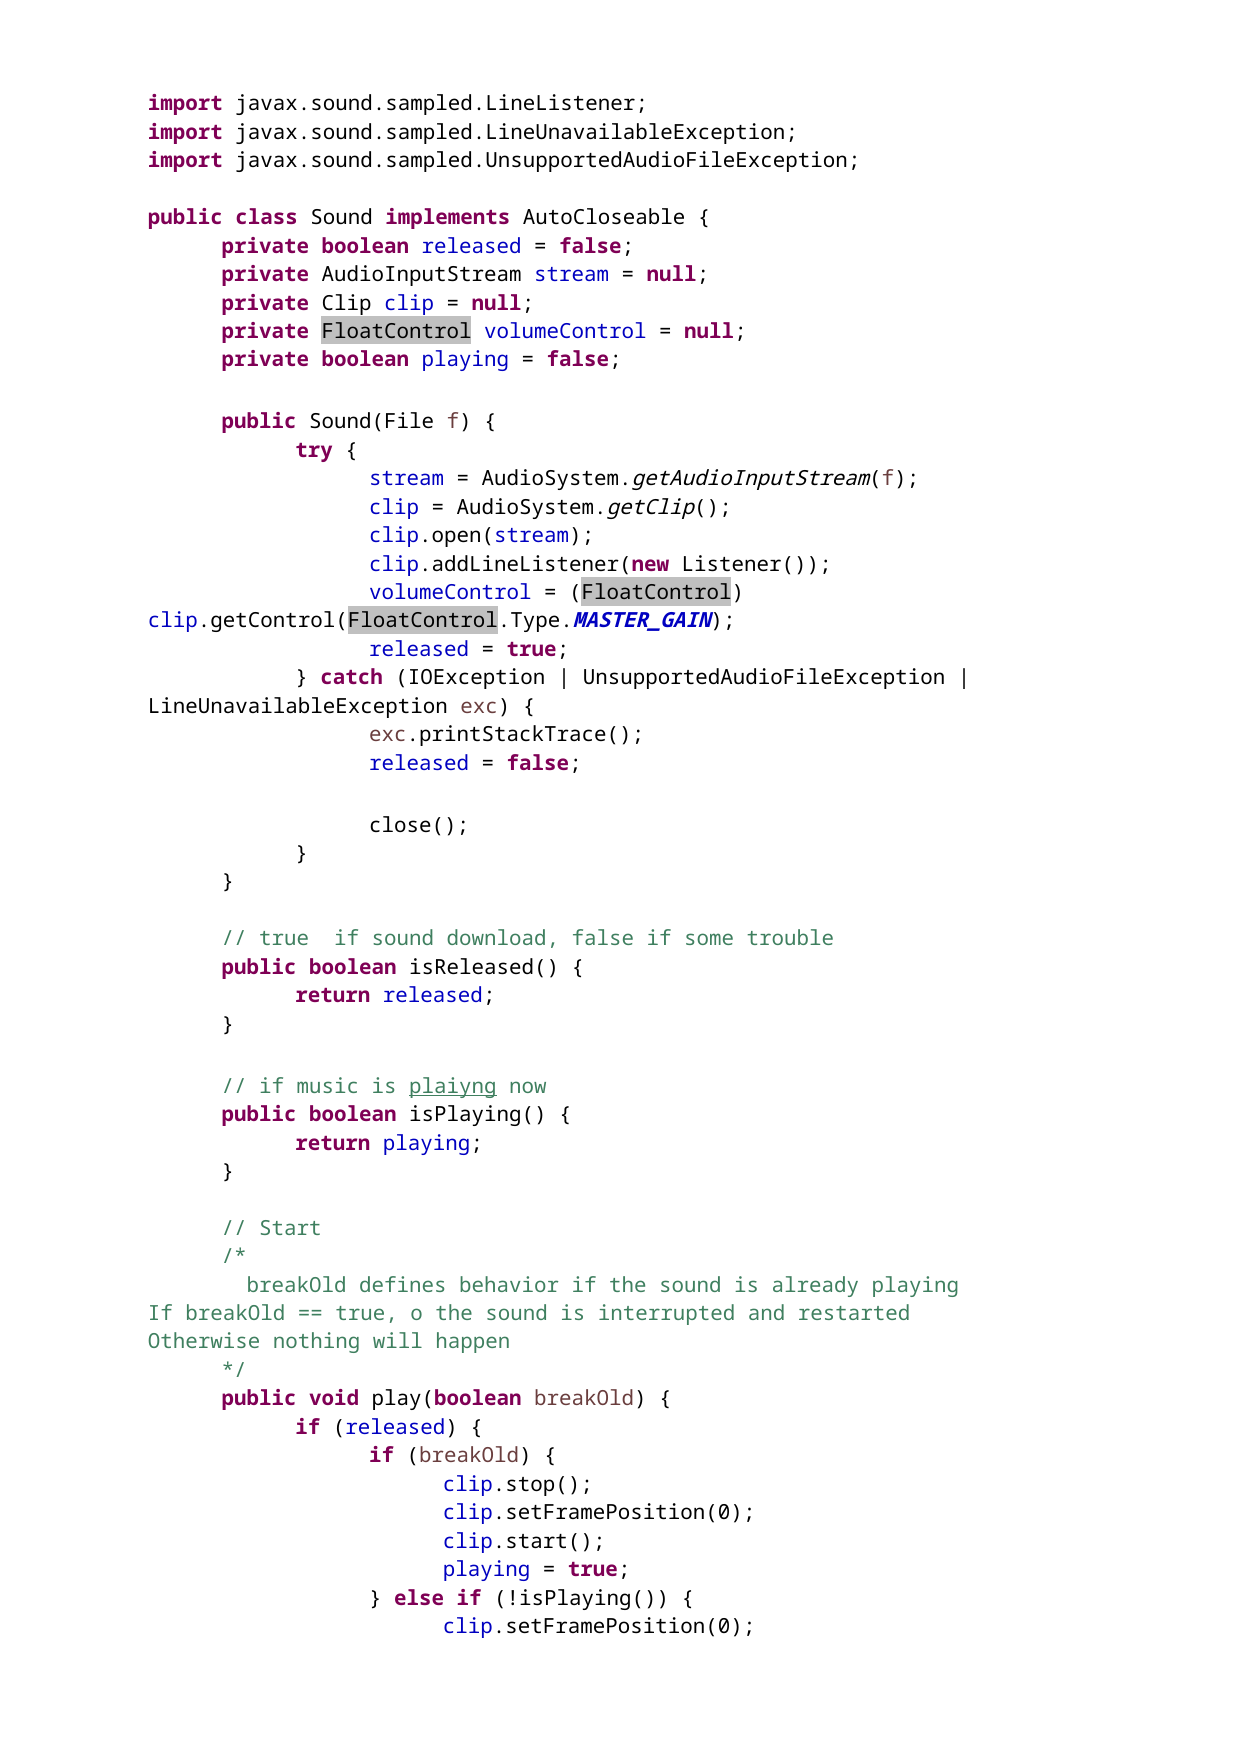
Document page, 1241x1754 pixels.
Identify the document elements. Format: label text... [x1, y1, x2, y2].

text private FloatControl volumeControl = null; [471, 316, 1152, 344]
text If breakOld == true, o the sound is interrupted and restarted [148, 1298, 1152, 1327]
text clip.addLineListener(new Listener()); [148, 549, 1152, 577]
text // true if sound download, false if some trouble [148, 923, 1152, 952]
text private Clip clip = null; [148, 288, 1152, 316]
text private FloatControl volumeControl = null; [148, 316, 321, 344]
text public class Sound implements AutoCloseable { [148, 202, 1152, 231]
text } [148, 867, 1152, 895]
text } catch (IOException | UnsupportedAudioFileException | LineUnavailableException exc) { [148, 662, 1152, 719]
text breakOld defines behavior if the sound is already playing [148, 1270, 1152, 1298]
text public boolean isReleased() { [148, 952, 1152, 980]
text Otherwise nothing will happen [148, 1327, 1152, 1355]
text import javax.sound.sampled.LineUnavailableException; [148, 117, 1152, 145]
text return released; [148, 980, 1152, 1009]
text import javax.sound.sampled.UnsupportedAudioFileException; [148, 145, 1152, 174]
text clip = AudioSystem.getClip(); [148, 492, 1152, 520]
text clip.setFramePosition(0); [148, 1497, 1152, 1526]
text close(); [148, 810, 1152, 838]
text // if music is plaiyng now [148, 1071, 1152, 1099]
text private AudioInputStream stream = null; [148, 259, 1152, 288]
text try { [148, 435, 1152, 463]
text return playing; [148, 1128, 1152, 1156]
text volumeControl = (FloatControl) clip.getControl(FloatControl.Type.MASTER_GAIN); [148, 577, 1152, 634]
text public Sound(File f) { [148, 406, 1152, 435]
text } [148, 838, 1152, 867]
text if (released) { [148, 1412, 1152, 1440]
text clip.stop(); [148, 1469, 1152, 1497]
text clip.setFramePosition(0); [148, 1611, 1152, 1639]
text public boolean isPlaying() { [148, 1099, 1152, 1128]
text stream = AudioSystem.getAudioInputStream(f); [148, 463, 1152, 492]
text private boolean playing = false; [148, 344, 1152, 373]
text /* [148, 1241, 1152, 1270]
text } else if (!isPlaying()) { [148, 1583, 1152, 1611]
text } [148, 1156, 1152, 1184]
text if (breakOld) { [148, 1440, 1152, 1469]
text clip.open(stream); [148, 520, 1152, 549]
text */ [148, 1355, 1152, 1383]
text // Start [148, 1213, 1152, 1241]
text released = true; [148, 634, 1152, 662]
text released = false; [148, 748, 1152, 776]
text exc.printStackTrace(); [148, 719, 1152, 748]
text import javax.sound.sampled.LineListener; [148, 88, 1152, 117]
text private boolean released = false; [148, 231, 1152, 259]
text playing = true; [148, 1554, 1152, 1583]
text public void play(boolean breakOld) { [148, 1383, 1152, 1412]
text } [148, 1009, 1152, 1037]
text clip.start(); [148, 1526, 1152, 1554]
